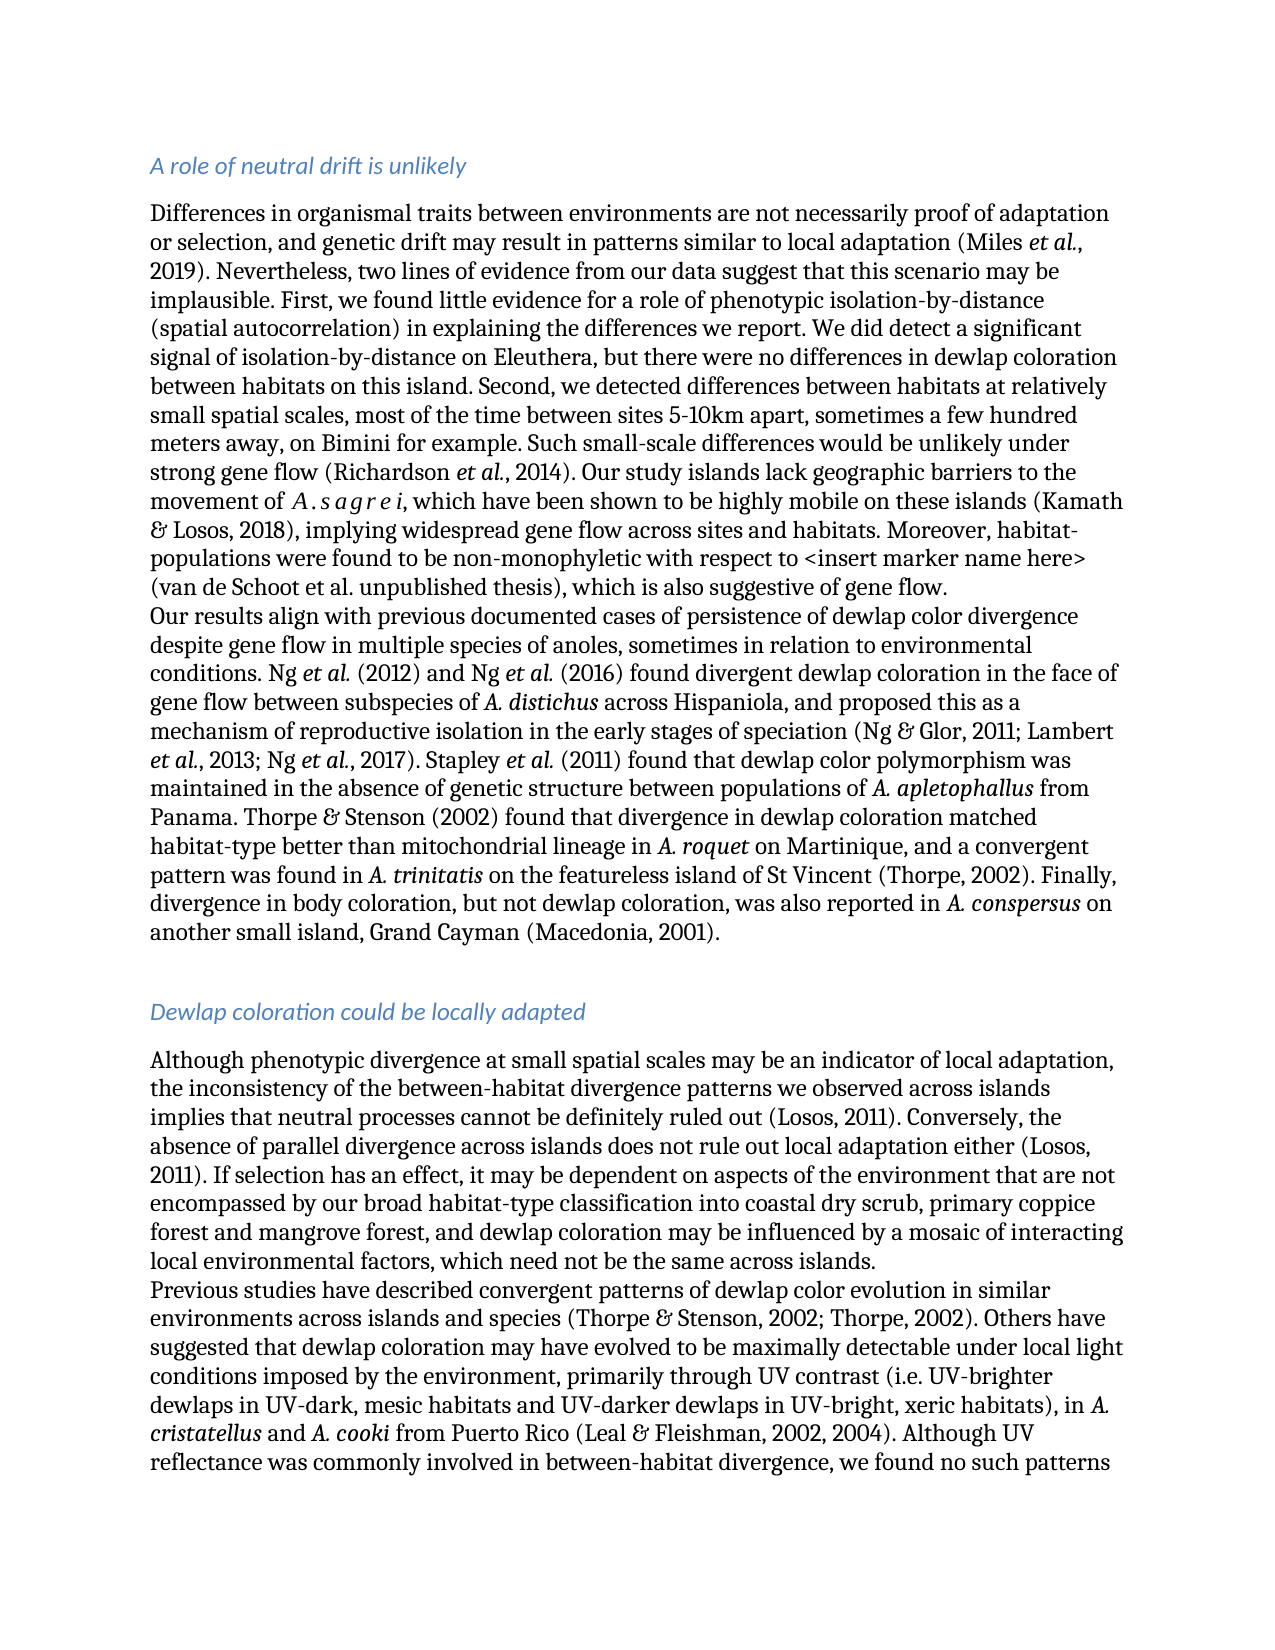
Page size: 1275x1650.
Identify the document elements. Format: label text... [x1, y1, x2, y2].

text Differences in organismal traits between environments are not necessarily proof of adaptation or selection, and genetic drift may result in patterns similar to local adaptation (Miles et al., 2019). Nevertheless, two lines of evidence from our data suggest that this scenario may be implausible. First, we found little evidence for a role of phenotypic isolation-by-distance (spatial autocorrelation) in explaining the differences we report. We did detect a significant signal of isolation-by-distance on Eleuthera, but there were no differences in dewlap coloration between habitats on this island. Second, we detected differences between habitats at relatively small spatial scales, most of the time between sites 5-10km apart, sometimes a few hundred meters away, on Bimini for example. Such small-scale differences would be unlikely under strong gene flow (Richardson et al., 2014). Our study islands lack geographic barriers to the movement of , which have been shown to be highly mobile on these islands (Kamath & Losos, 2018), implying widespread gene flow across sites and habitats. Moreover, habitat-populations were found to be non-monophyletic with respect to <insert marker name here> (van de Schoot et al. unpublished thesis), which is also suggestive of gene flow. Our results align with previous documented cases of persistence of dewlap color divergence despite gene flow in multiple species of anoles, sometimes in relation to environmental conditions. Ng et al. (2012) and Ng et al. (2016) found divergent dewlap coloration in the face of gene flow between subspecies of A. distichus across Hispaniola, and proposed this as a mechanism of reproductive isolation in the early stages of speciation (Ng & Glor, 2011; Lambert et al., 2013; Ng et al., 2017). Stapley et al. (2011) found that dewlap color polymorphism was maintained in the absence of genetic structure between populations of A. apletophallus from Panama. Thorpe & Stenson (2002) found that divergence in dewlap coloration matched habitat-type better than mitochondrial lineage in A. roquet on Martinique, and a convergent pattern was found in A. trinitatis on the featureless island of St Vincent (Thorpe, 2002). Finally, divergence in body coloration, but not dewlap coloration, was also reported in A. conspersus on another small island, Grand Cayman (Macedonia, 2001). [150, 199, 1125, 976]
subtitle A role of neutral drift is unlikely [150, 150, 1125, 181]
subtitle Dewlap coloration could be locally adapted [150, 996, 1125, 1027]
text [150, 1046, 1125, 1477]
